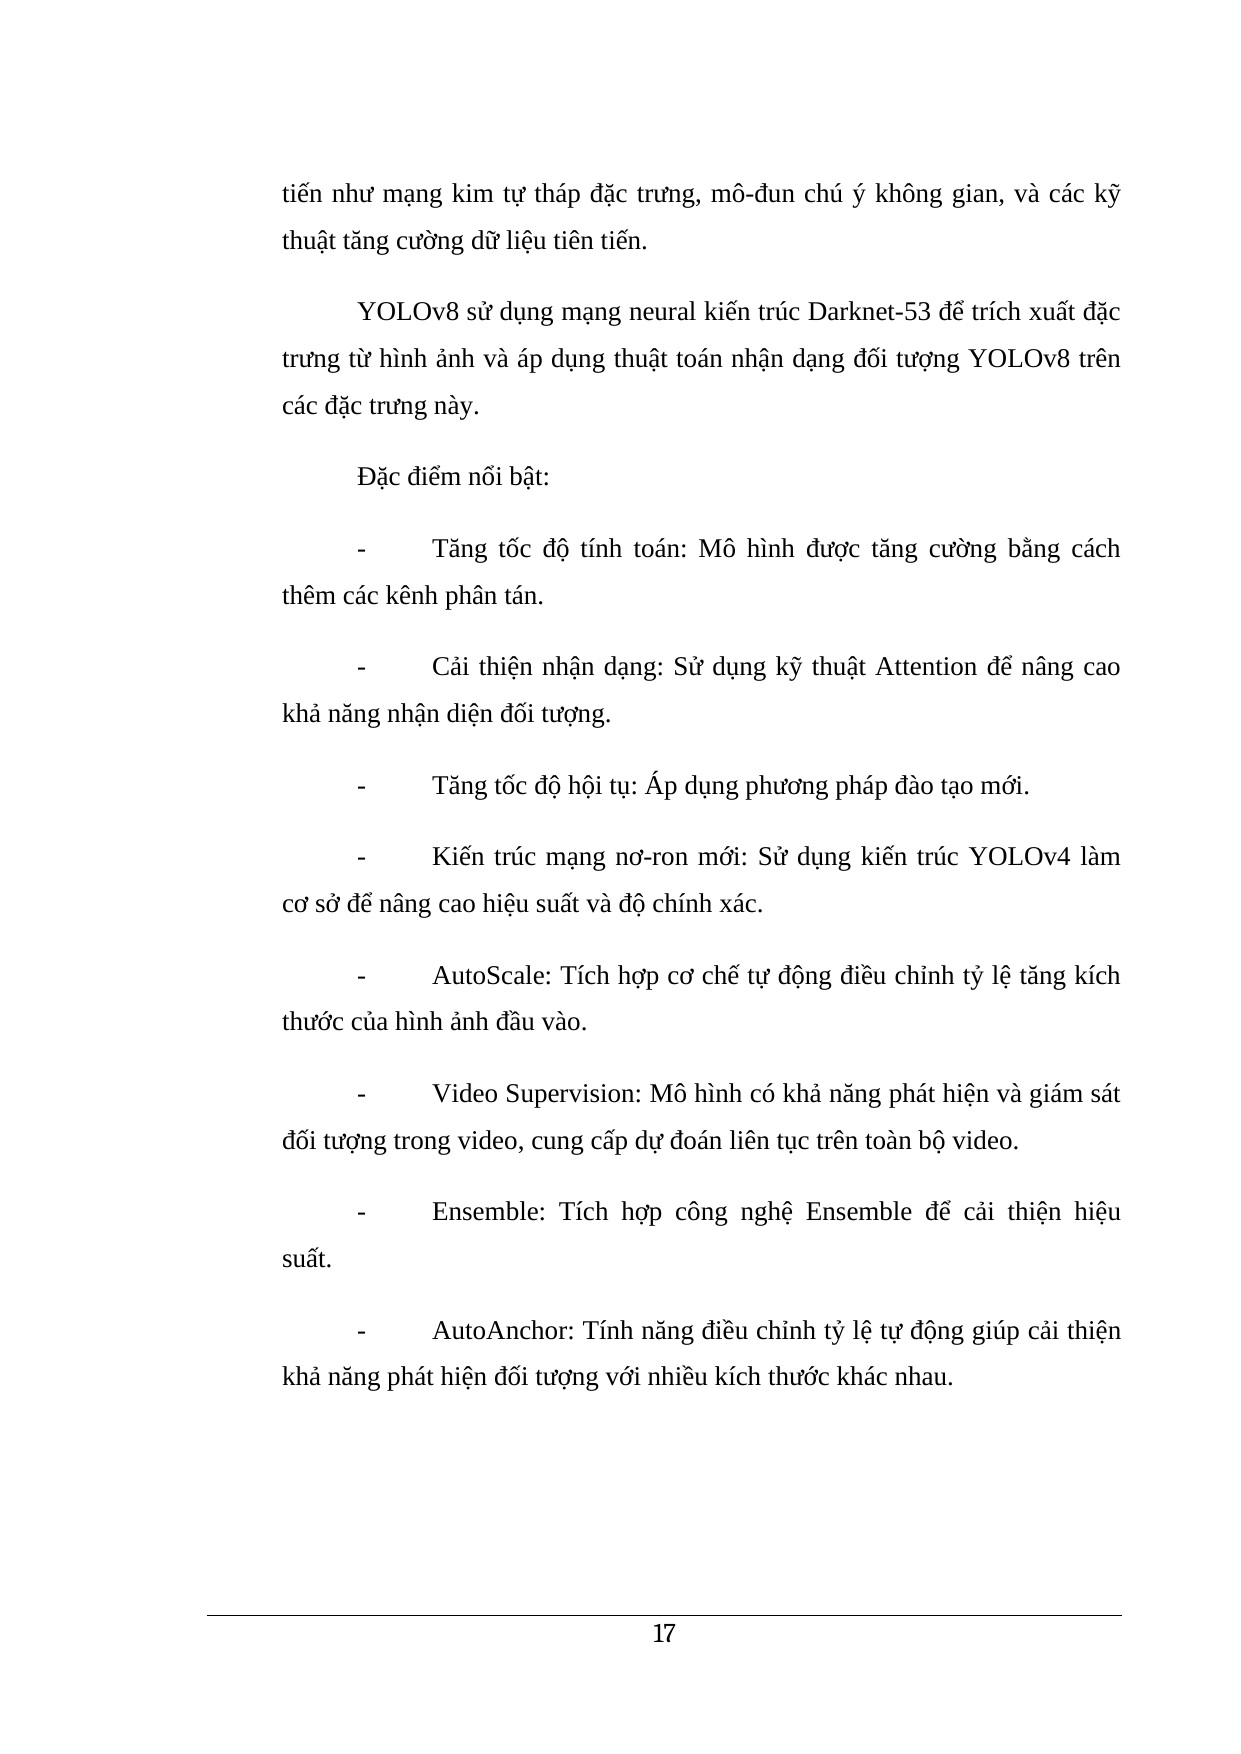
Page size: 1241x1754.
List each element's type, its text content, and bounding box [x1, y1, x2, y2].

text - Tăng tốc độ hội tụ: Áp dụng phương pháp đào tạo mới. [282, 769, 1122, 800]
text - AutoScale: Tích hợp cơ chế tự động điều chỉnh tỷ lệ tăng kích thước của hình ảnh đầu vào. [282, 959, 1122, 1037]
text - Tăng tốc độ tính toán: Mô hình được tăng cường bằng cách thêm các kênh phân tán. [282, 532, 1122, 610]
text - Video Supervision: Mô hình có khả năng phát hiện và giám sát đối tượng trong video, cung cấp dự đoán liên tục trên toàn bộ video. [282, 1077, 1122, 1155]
text - Cải thiện nhận dạng: Sử dụng kỹ thuật Attention để nâng cao khả năng nhận diện đối tượng. [282, 651, 1122, 728]
text - AutoAnchor: Tính năng điều chỉnh tỷ lệ tự động giúp cải thiện khả năng phát hiện đối tượng với nhiều kích thước khác nhau. [282, 1314, 1122, 1392]
text - Kiến trúc mạng nơ-ron mới: Sử dụng kiến trúc YOLOv4 làm cơ sở để nâng cao hiệu suất và độ chính xác. [282, 841, 1122, 918]
text - Ensemble: Tích hợp công nghệ Ensemble để cải thiện hiệu suất. [282, 1196, 1122, 1273]
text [282, 177, 1122, 255]
text YOLOv8 sử dụng mạng neural kiến trúc Darknet-53 để trích xuất đặc trưng từ hình ảnh và áp dụng thuật toán nhận dạng đối tượng YOLOv8 trên các đặc trưng này. [282, 296, 1122, 420]
text Đặc điểm nổi bật: [282, 461, 1122, 492]
